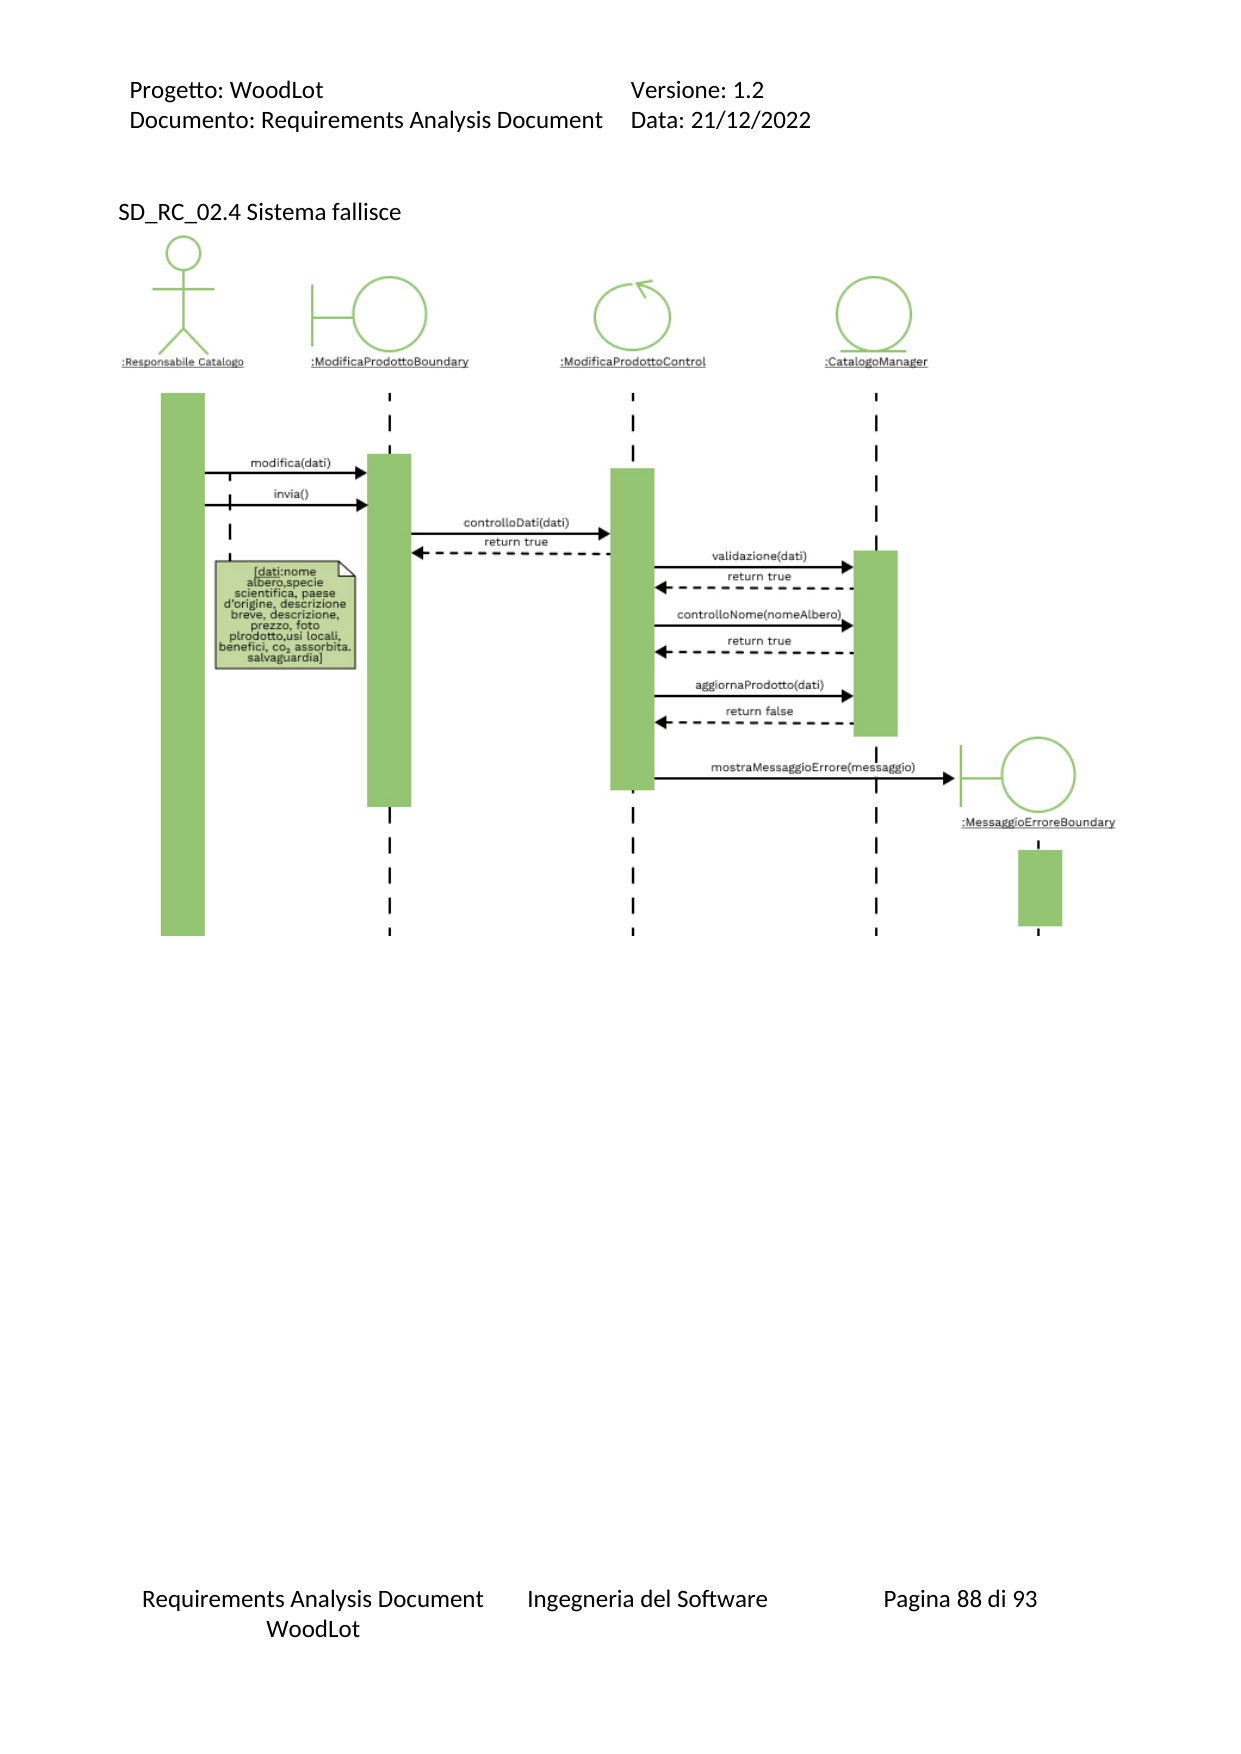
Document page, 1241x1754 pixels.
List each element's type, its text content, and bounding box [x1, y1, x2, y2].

text SD_RC_02.4 Sistema fallisce [118, 165, 1122, 226]
picture [118, 226, 1122, 936]
